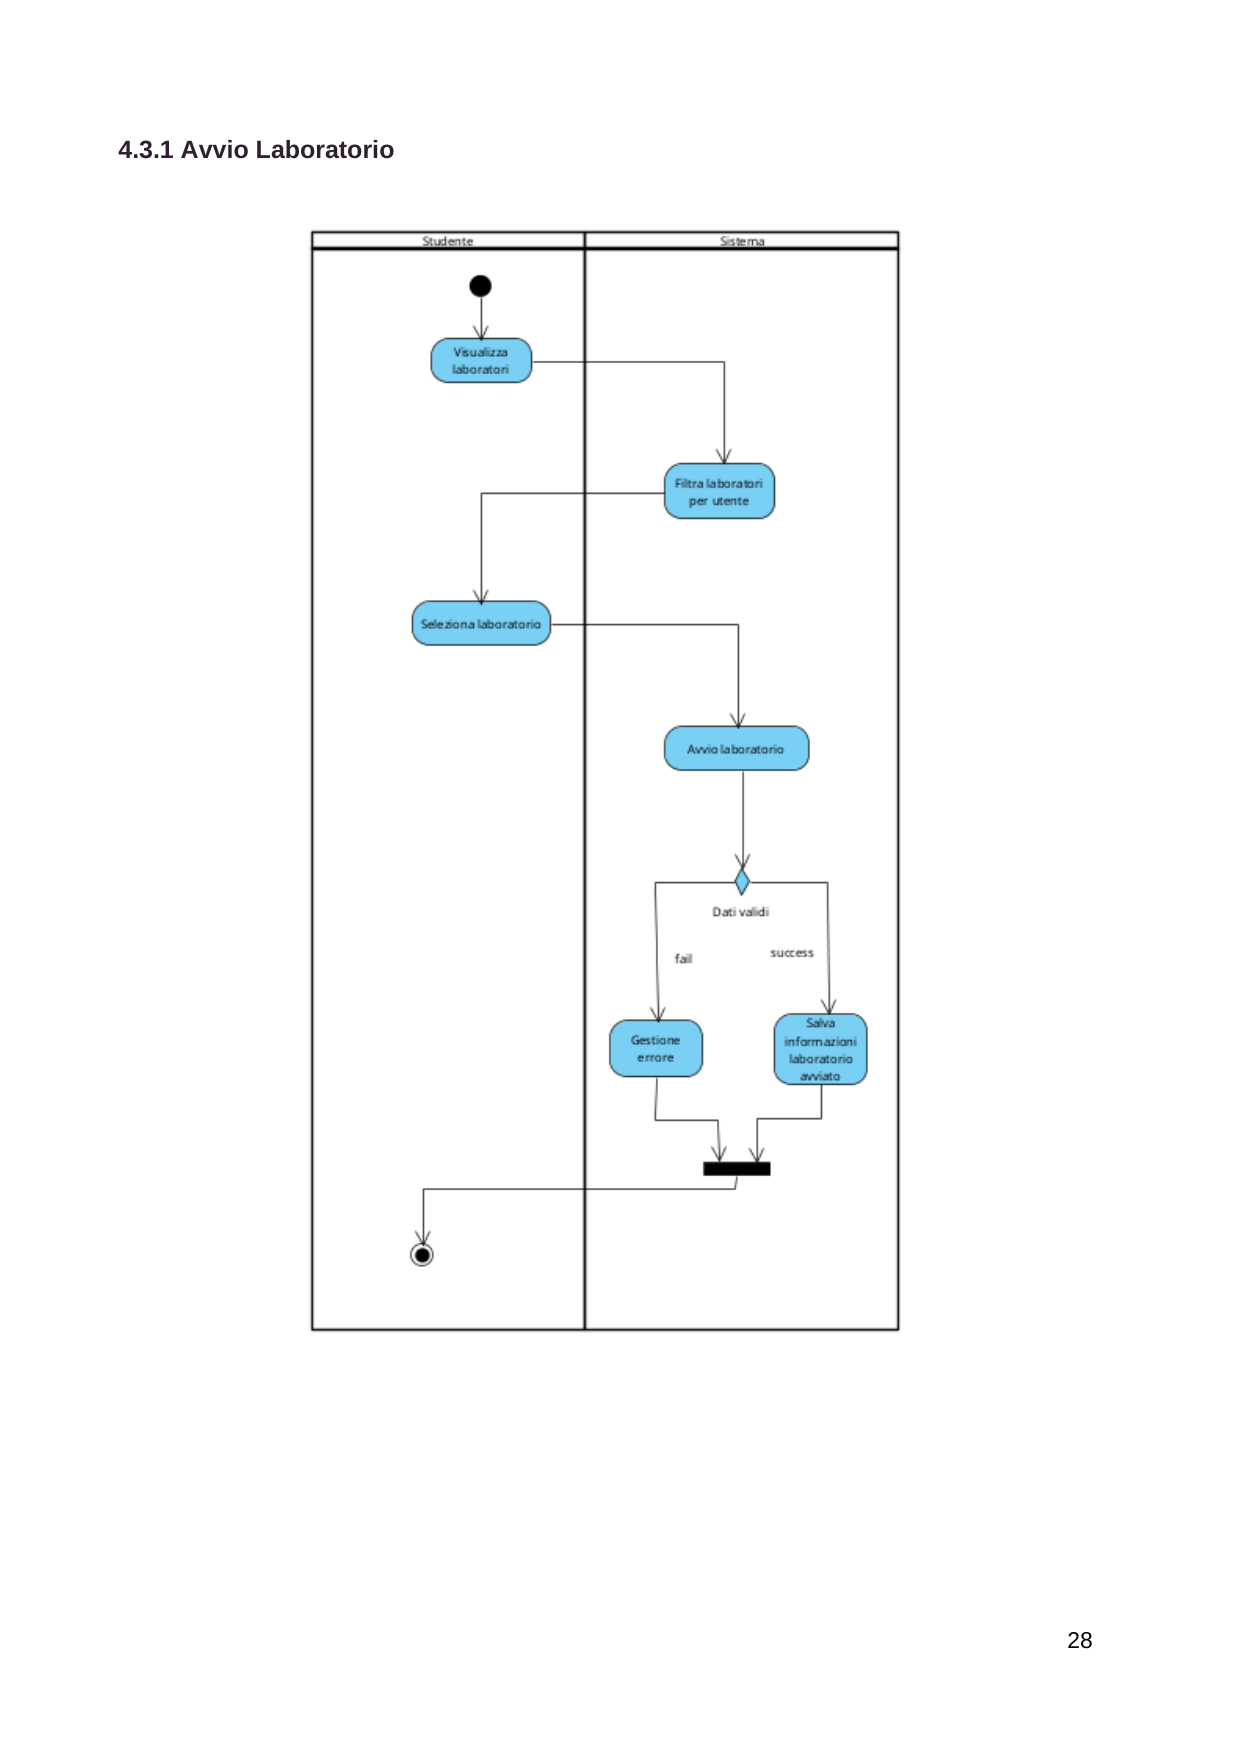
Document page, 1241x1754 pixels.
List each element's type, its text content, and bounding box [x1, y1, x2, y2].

subtitle 4.3.1 Avvio Laboratorio [118, 135, 1092, 163]
picture [307, 227, 903, 1334]
